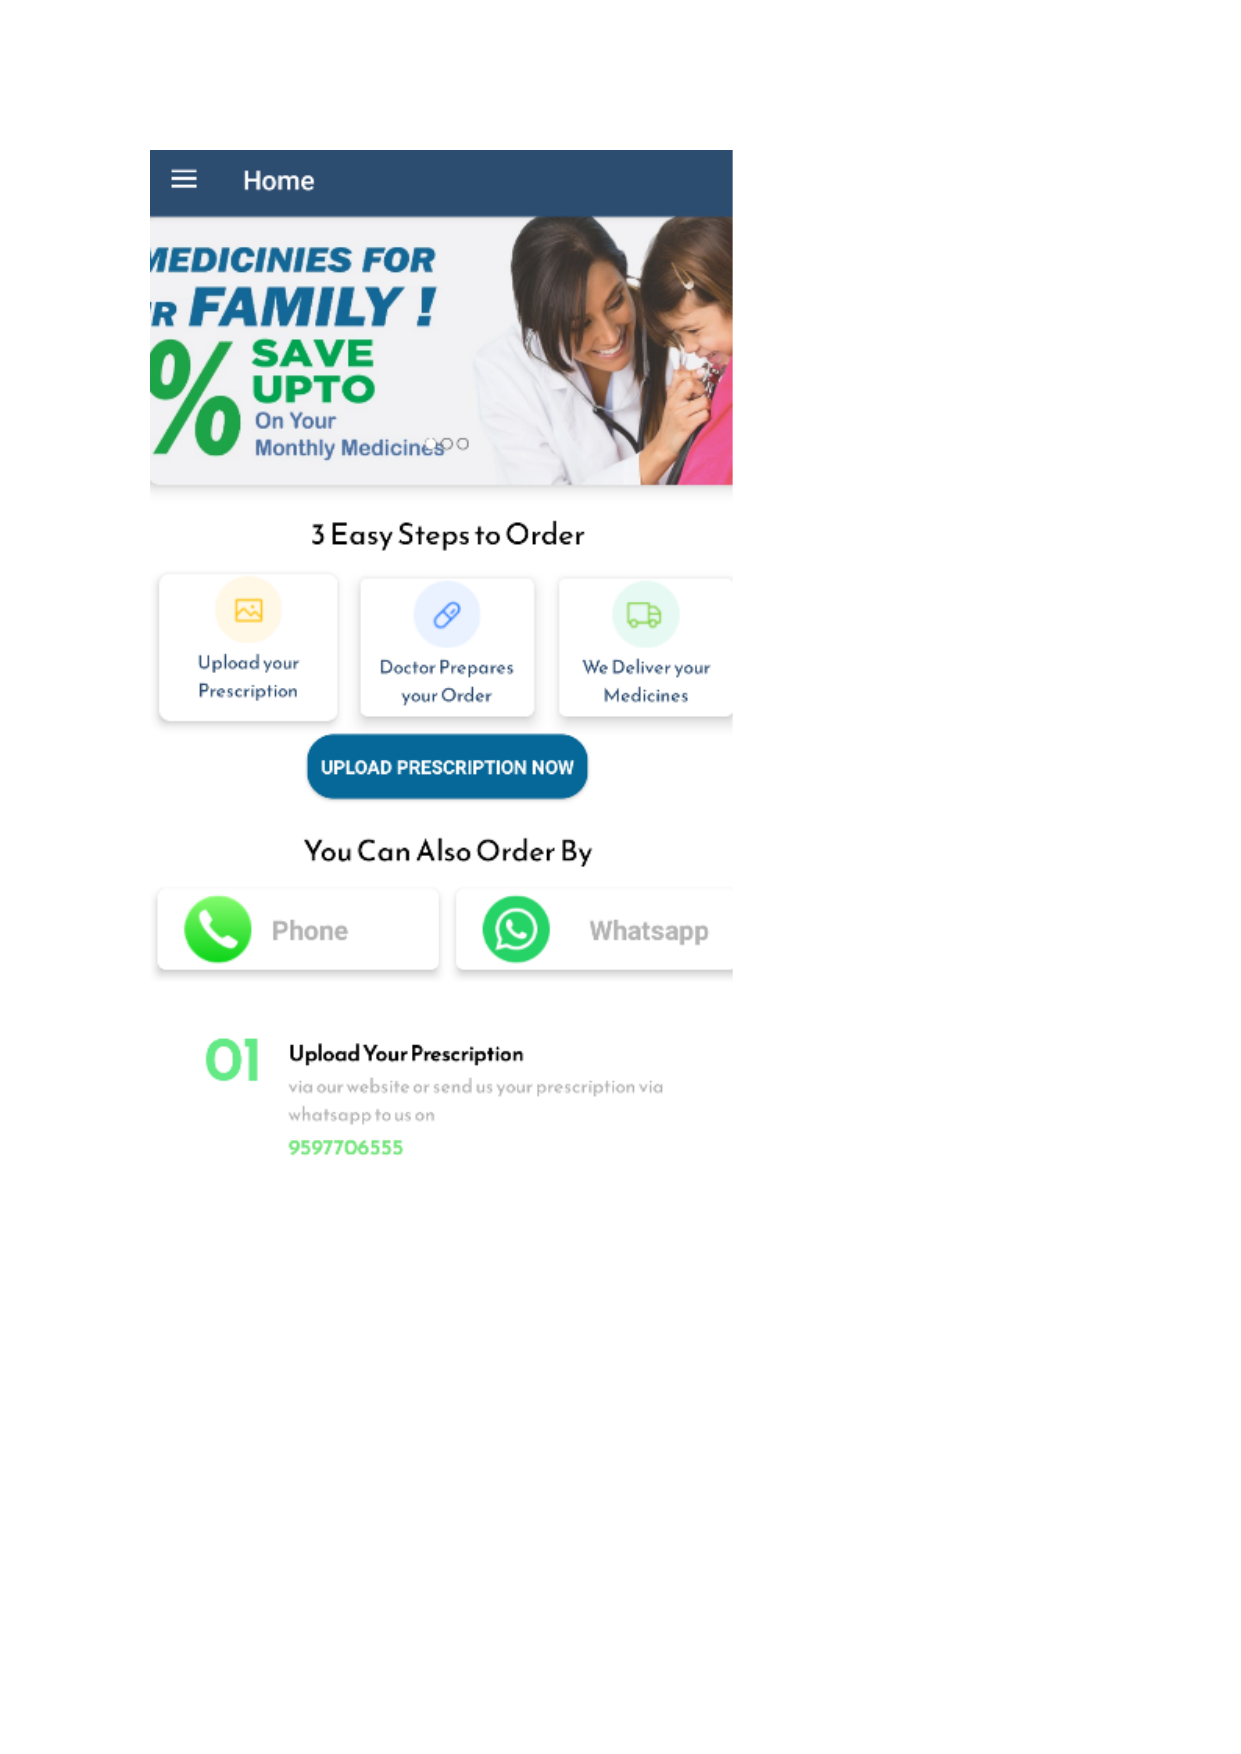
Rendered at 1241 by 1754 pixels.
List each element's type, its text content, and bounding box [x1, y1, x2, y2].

picture [150, 150, 733, 1164]
